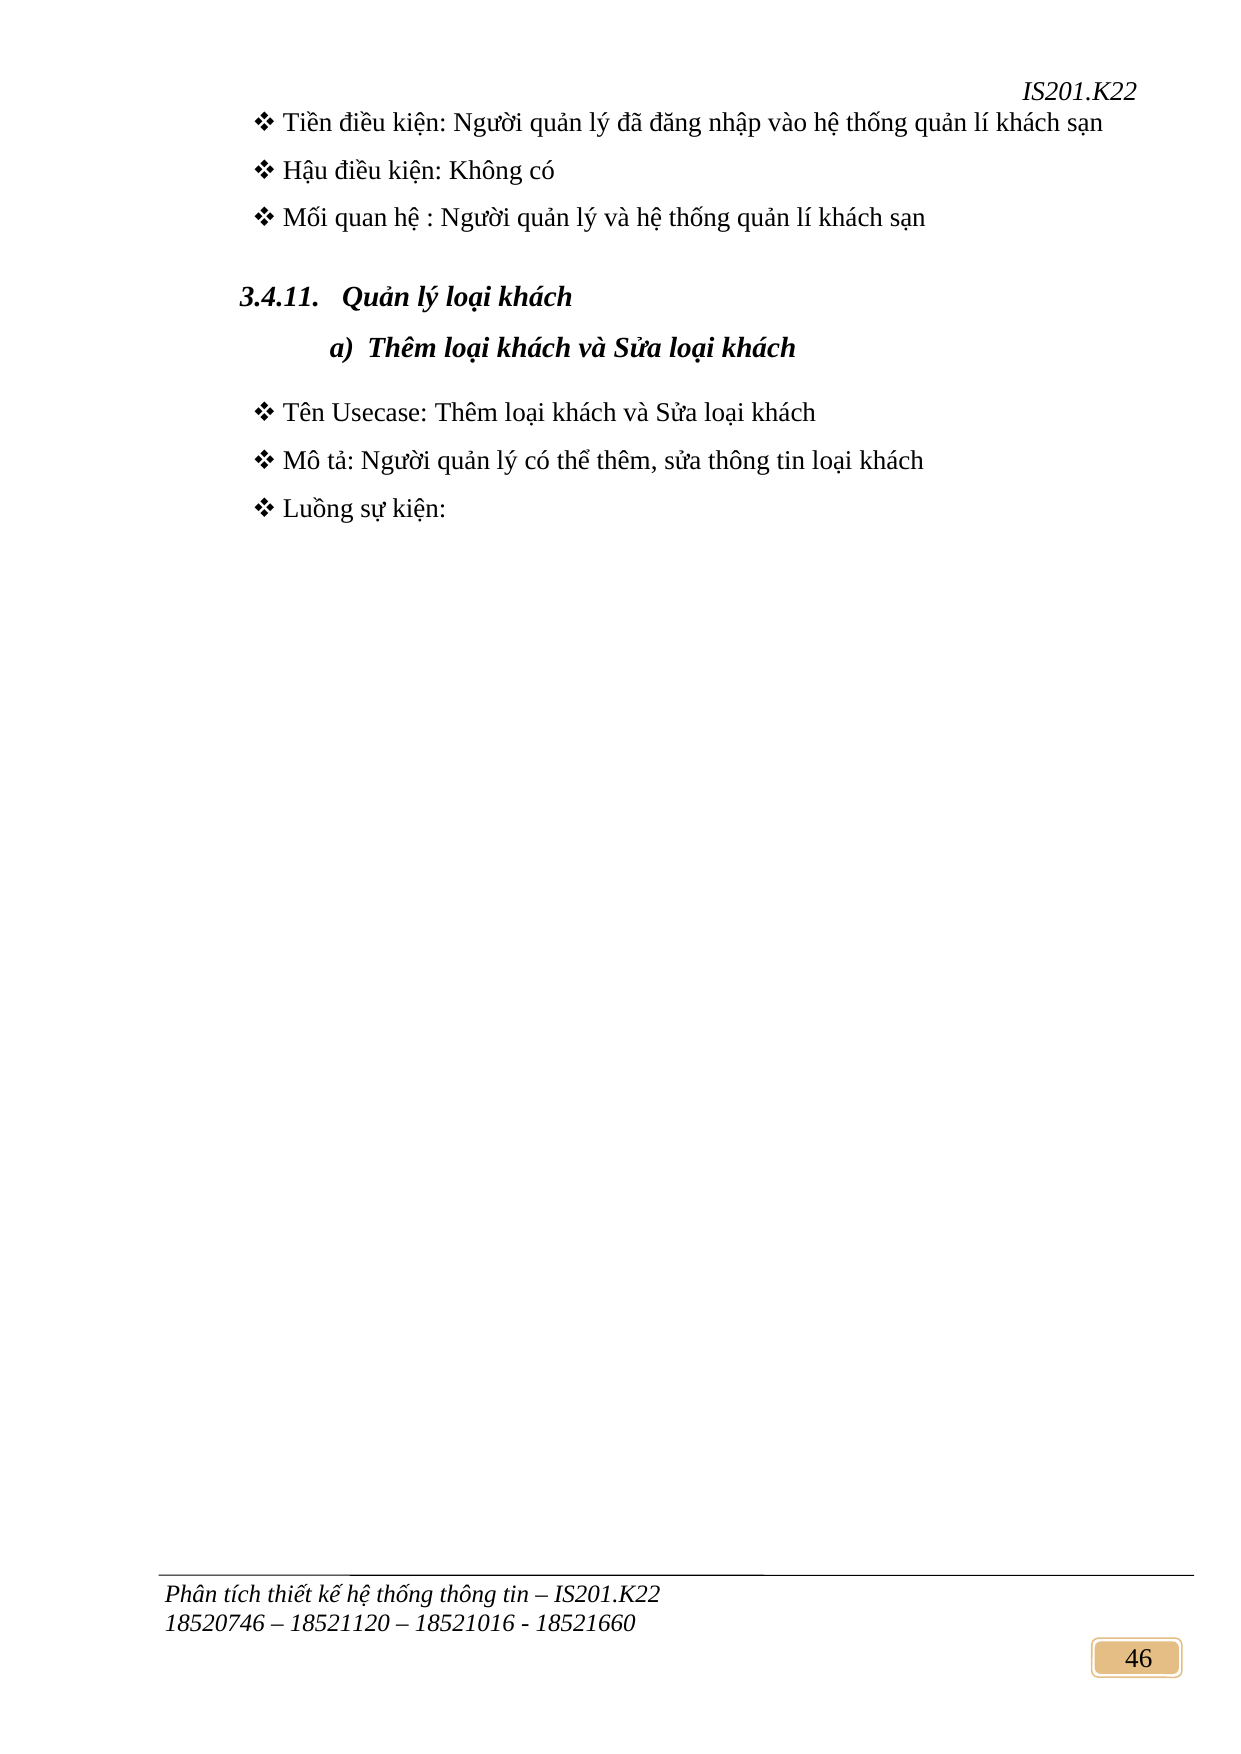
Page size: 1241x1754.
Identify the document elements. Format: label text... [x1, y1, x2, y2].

list Quản lý loại khách [239, 279, 1184, 313]
list Mô tả: Người quản lý có thể thêm, sửa thông tin loại khách [252, 444, 1184, 476]
list Hậu điều kiện: Không có [252, 154, 1184, 185]
list Mối quan hệ : Người quản lý và hệ thống quản lí khách sạn [252, 202, 1184, 233]
list Luồng sự kiện: [252, 492, 1184, 523]
list Tên Usecase: Thêm loại khách và Sửa loại khách [252, 397, 1184, 428]
list Thêm loại khách và Sửa loại khách [329, 330, 1184, 363]
list Tiền điều kiện: Người quản lý đã đăng nhập vào hệ thống quản lí khách sạn [252, 106, 1184, 137]
